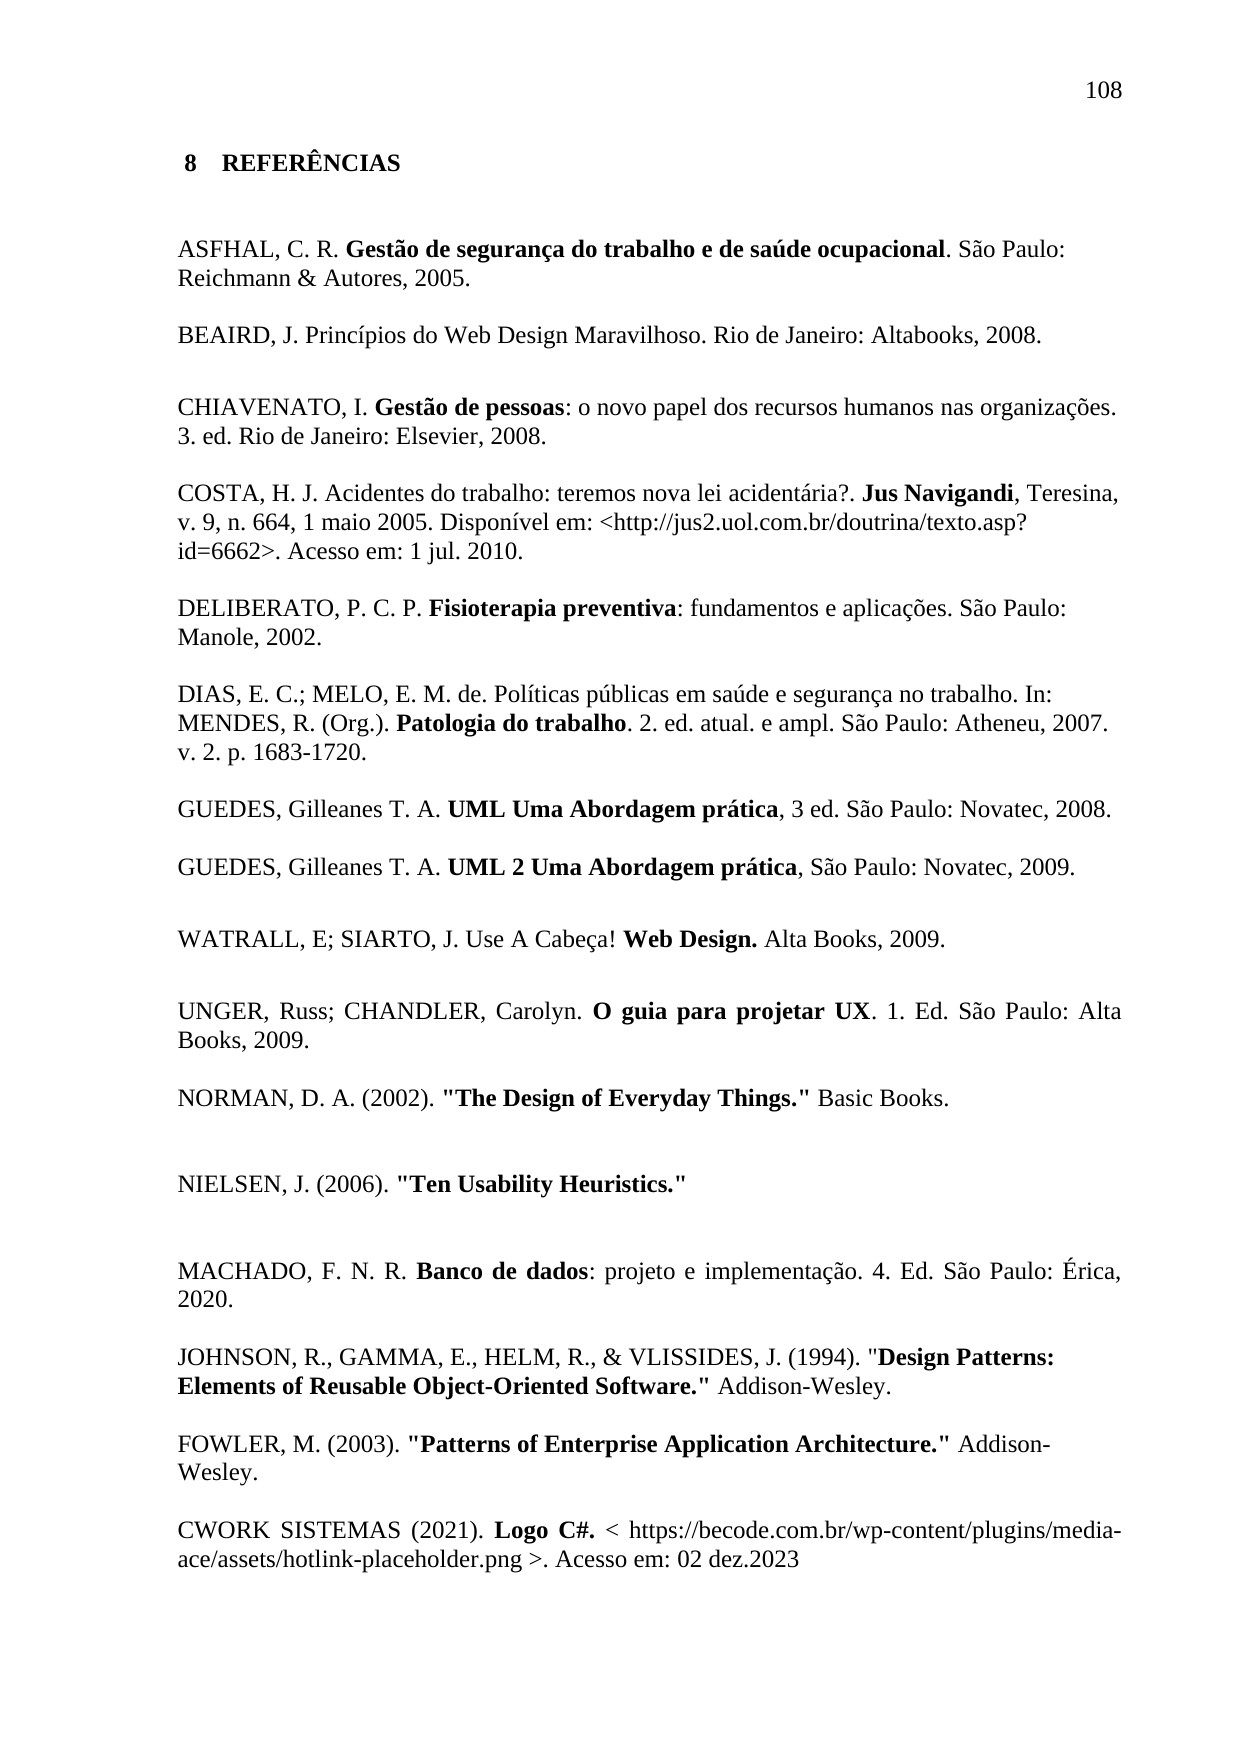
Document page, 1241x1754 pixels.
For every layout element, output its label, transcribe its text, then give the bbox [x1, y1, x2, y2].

text BEAIRD, J. Princípios do Web Design Maravilhoso. Rio de Janeiro: Altabooks, 2008. [177, 320, 1122, 349]
text DELIBERATO, P. C. P. Fisioterapia preventiva: fundamentos e aplicações. São Paulo: Manole, 2002. [177, 593, 1122, 651]
text WATRALL, E; SIARTO, J. Use A Cabeça! Web Design. Alta Books, 2009. [177, 924, 1122, 953]
text UNGER, Russ; CHANDLER, Carolyn. O guia para projetar UX. 1. Ed. São Paulo: Alta Books, 2009. [177, 996, 1122, 1054]
text FOWLER, M. (2003). "Patterns of Enterprise Application Architecture." Addison-Wesley. [177, 1429, 1122, 1486]
text CHIAVENATO, I. Gestão de pessoas: o novo papel dos recursos humanos nas organizações. 3. ed. Rio de Janeiro: Elsevier, 2008. [177, 392, 1122, 449]
text CWORK SISTEMAS (2021). Logo C#. < https://becode.com.br/wp-content/plugins/media-ace/assets/hotlink-placeholder.png >. Acesso em: 02 dez.2023 [177, 1515, 1122, 1572]
text NIELSEN, J. (2006). "Ten Usability Heuristics." [177, 1169, 1122, 1198]
text JOHNSON, R., GAMMA, E., HELM, R., & VLISSIDES, J. (1994). "Design Patterns: Elements of Reusable Object-Oriented Software." Addison-Wesley. [177, 1342, 1122, 1400]
text DIAS, E. C.; MELO, E. M. de. Políticas públicas em saúde e segurança no trabalho. In: MENDES, R. (Org.). Patologia do trabalho. 2. ed. atual. e ampl. São Paulo: Atheneu, 2007. v. 2. p. 1683-1720. [177, 679, 1122, 766]
text ASFHAL, C. R. Gestão de segurança do trabalho e de saúde ocupacional. São Paulo: Reichmann & Autores, 2005. [177, 234, 1122, 291]
text MACHADO, F. N. R. Banco de dados: projeto e implementação. 4. Ed. São Paulo: Érica, 2020. [177, 1256, 1122, 1313]
text GUEDES, Gilleanes T. A. UML Uma Abordagem prática, 3 ed. São Paulo: Novatec, 2008. [177, 794, 1122, 823]
subtitle REFERÊNCIAS [184, 148, 1122, 176]
text NORMAN, D. A. (2002). "The Design of Everyday Things." Basic Books. [177, 1083, 1122, 1112]
text GUEDES, Gilleanes T. A. UML 2 Uma Abordagem prática, São Paulo: Novatec, 2009. [177, 852, 1122, 881]
text COSTA, H. J. Acidentes do trabalho: teremos nova lei acidentária?. Jus Navigandi, Teresina, v. 9, n. 664, 1 maio 2005. Disponível em: <http://jus2.uol.com.br/doutrina/texto.asp?id=6662>. Acesso em: 1 jul. 2010. [177, 478, 1122, 564]
